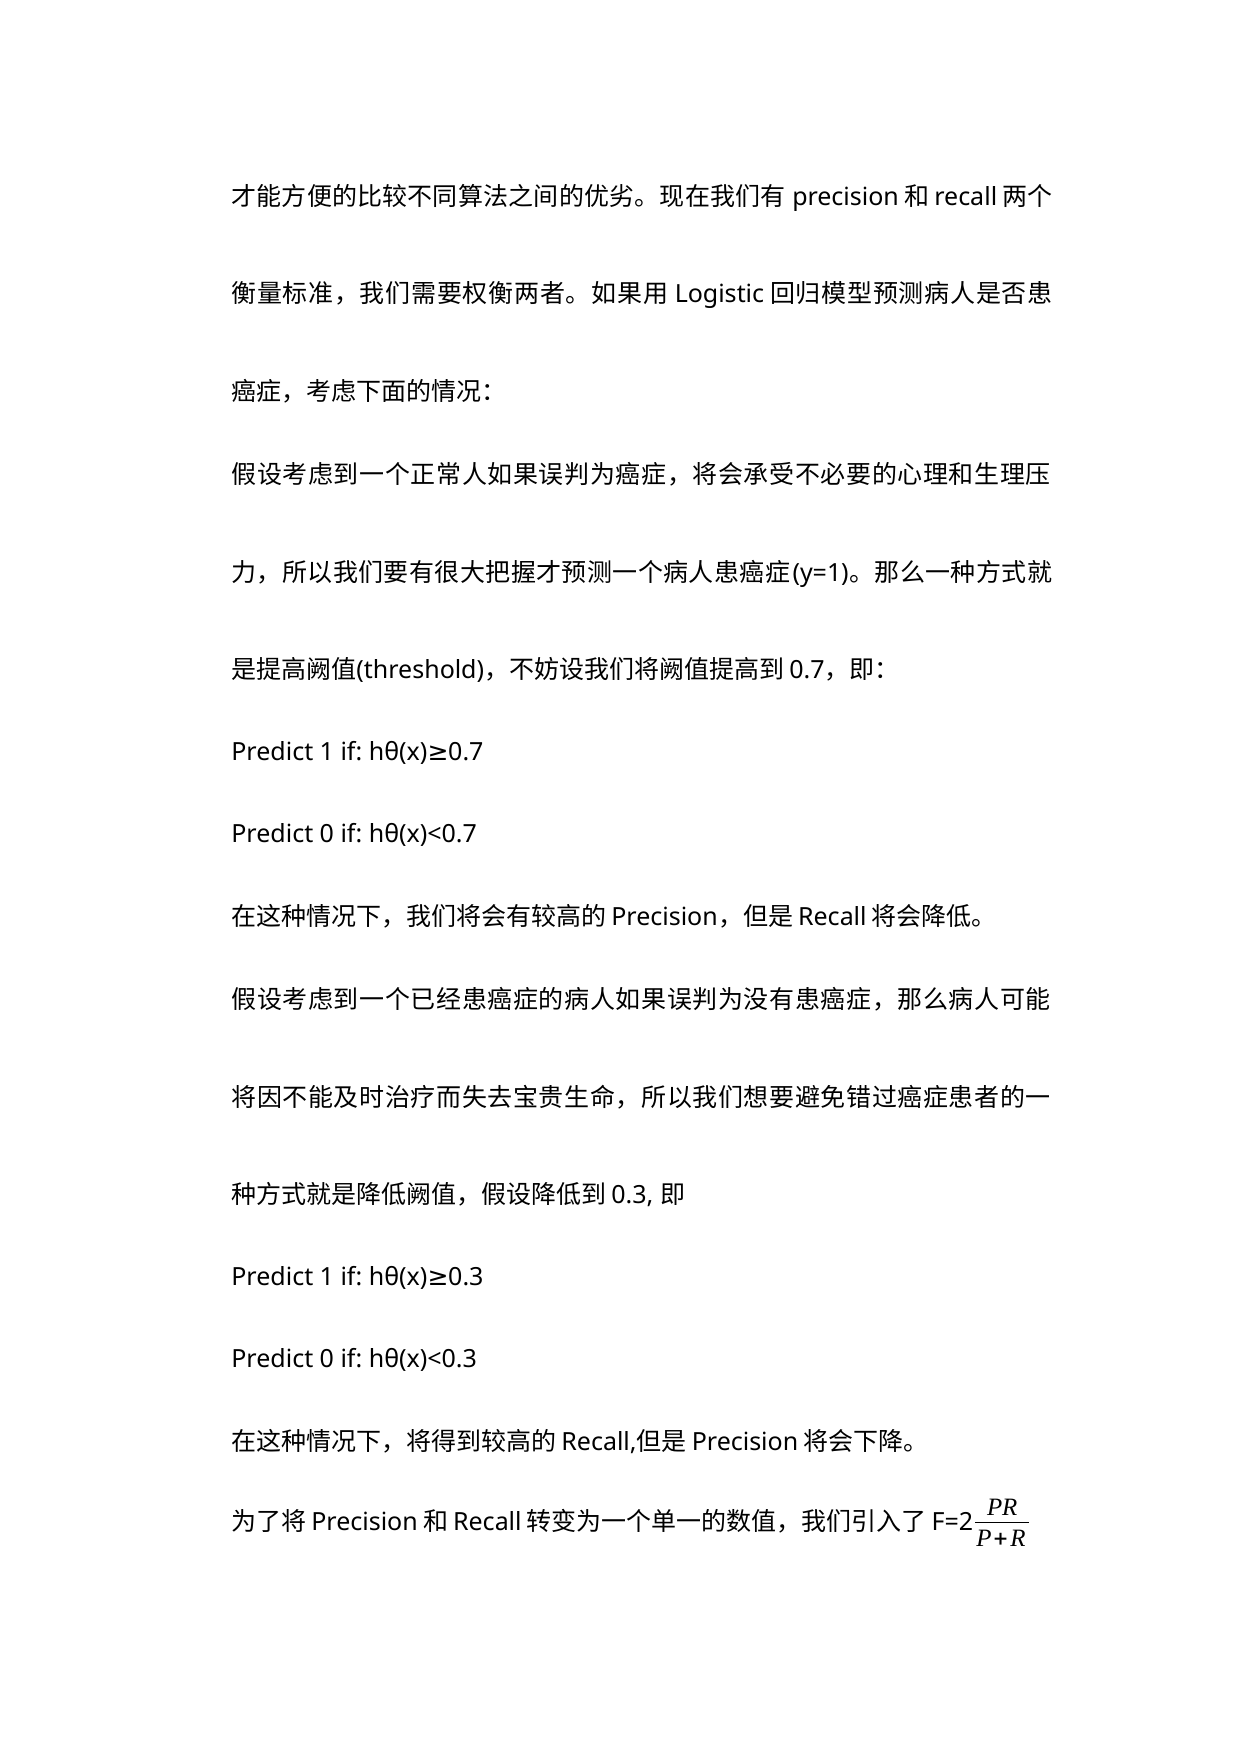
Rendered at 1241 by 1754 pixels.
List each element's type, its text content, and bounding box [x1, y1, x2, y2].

text 在这种情况下，将得到较高的Recall,但是Precision将会下降。 [231, 1407, 1053, 1472]
text 假设考虑到一个正常人如果误判为癌症，将会承受不必要的心理和生理压力，所以我们要有很大把握才预测一个病人患癌症(y=1)。那么一种方式就是提高阙值(threshold)，不妨设我们将阙值提高到0.7，即： [231, 440, 1053, 700]
text Predict 1 if: hθ(x)≥0.7 [231, 718, 1053, 783]
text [231, 162, 1053, 422]
text 在这种情况下，我们将会有较高的Precision，但是Recall将会降低。 [231, 882, 1053, 947]
text Predict 1 if: hθ(x)≥0.3 [231, 1243, 1053, 1308]
text 为了将Precision和Recall转变为一个单一的数值，我们引入了F=2 [231, 1491, 1053, 1556]
text Predict 0 if: hθ(x)<0.3 [231, 1325, 1053, 1390]
text Predict 0 if: hθ(x)<0.7 [231, 800, 1053, 865]
text 假设考虑到一个已经患癌症的病人如果误判为没有患癌症，那么病人可能将因不能及时治疗而失去宝贵生命，所以我们想要避免错过癌症患者的一种方式就是降低阙值，假设降低到0.3, 即 [231, 965, 1053, 1225]
